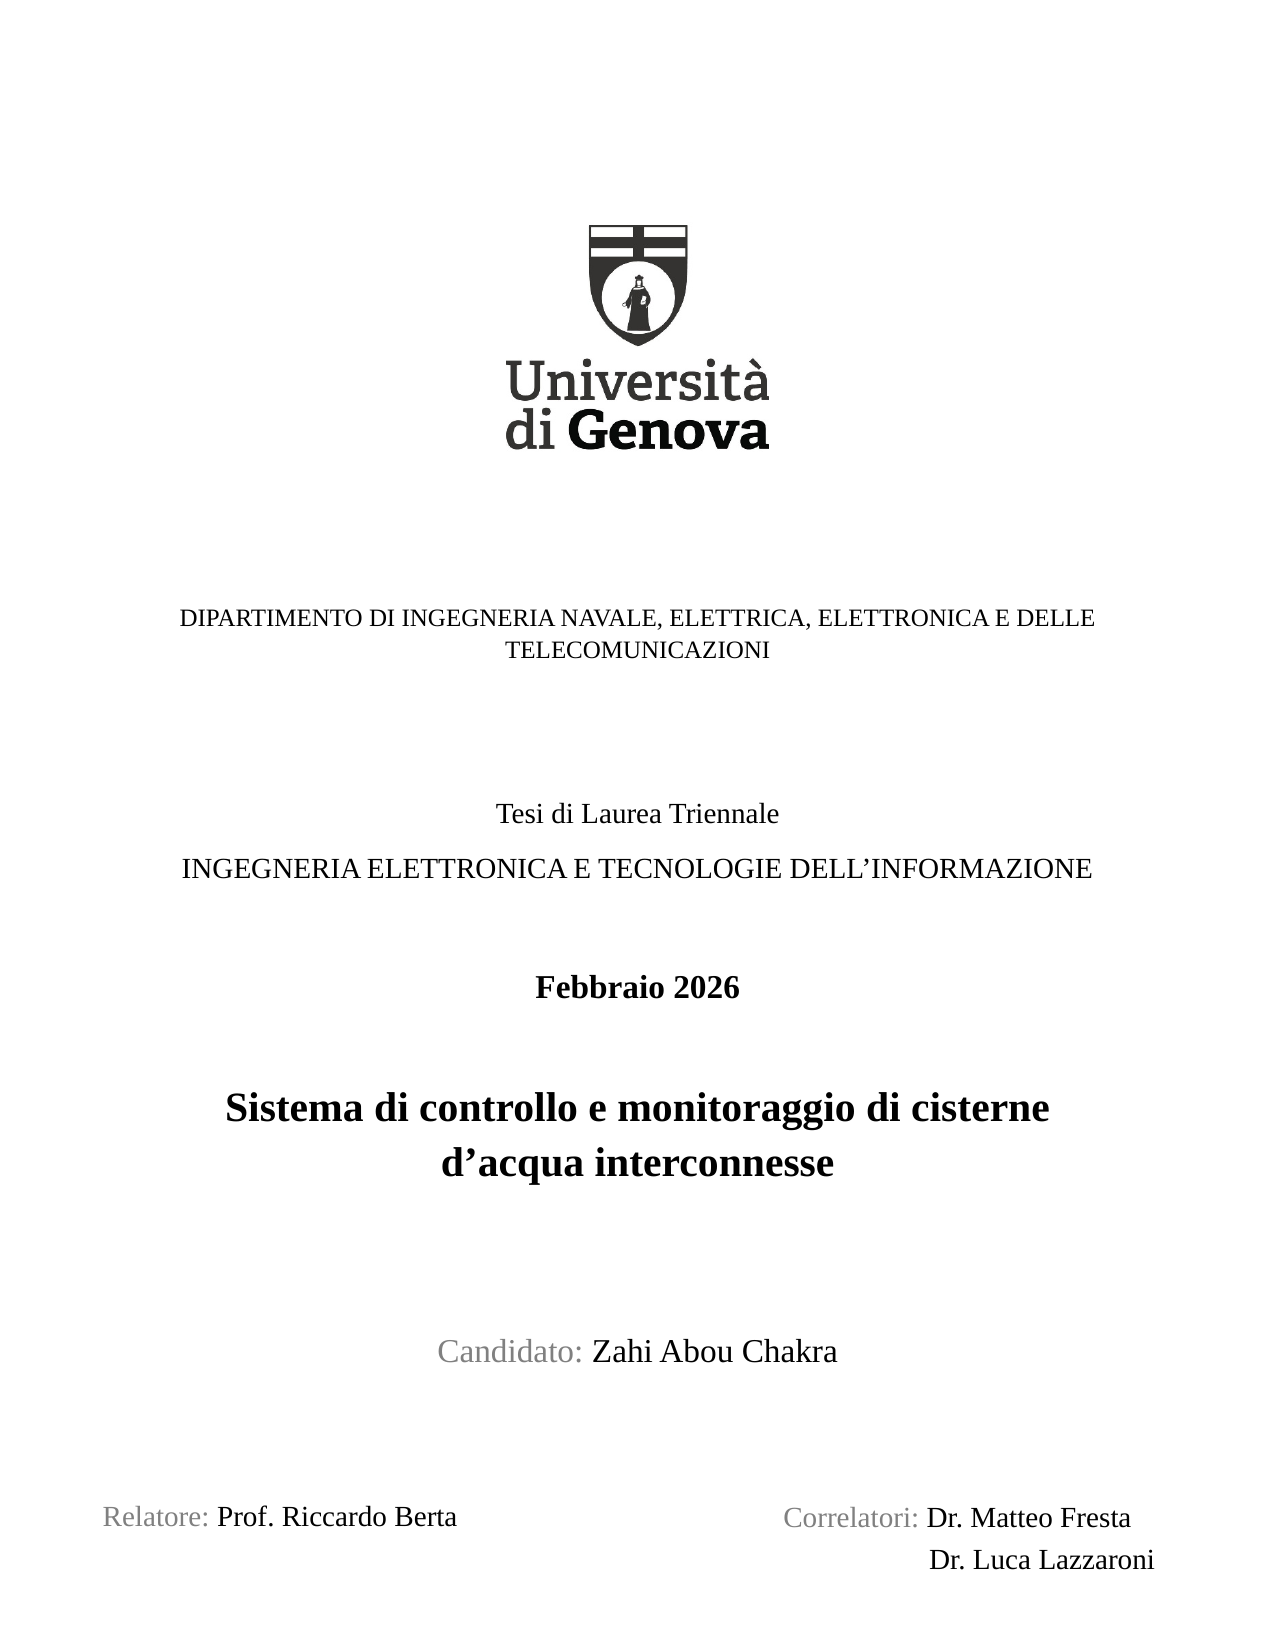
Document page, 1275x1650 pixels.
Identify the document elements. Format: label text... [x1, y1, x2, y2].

text Tesi di Laurea Triennale [150, 796, 1125, 829]
text INGEGNERIA ELETTRONICA E TECNOLOGIE DELL’INFORMAZIONE [150, 851, 1125, 884]
picture [506, 205, 769, 469]
text Candidato: Zahi Abou Chakra [150, 1331, 1125, 1369]
text DIPARTIMENTO DI INGEGNERIA NAVALE, ELETTRICA, ELETTRONICA E DELLE TELECOMUNICAZIONI [150, 603, 1125, 664]
text Sistema di controllo e monitoraggio di cisterne d’acqua interconnesse [150, 1083, 1125, 1186]
text Febbraio 2026 [150, 967, 1125, 1005]
